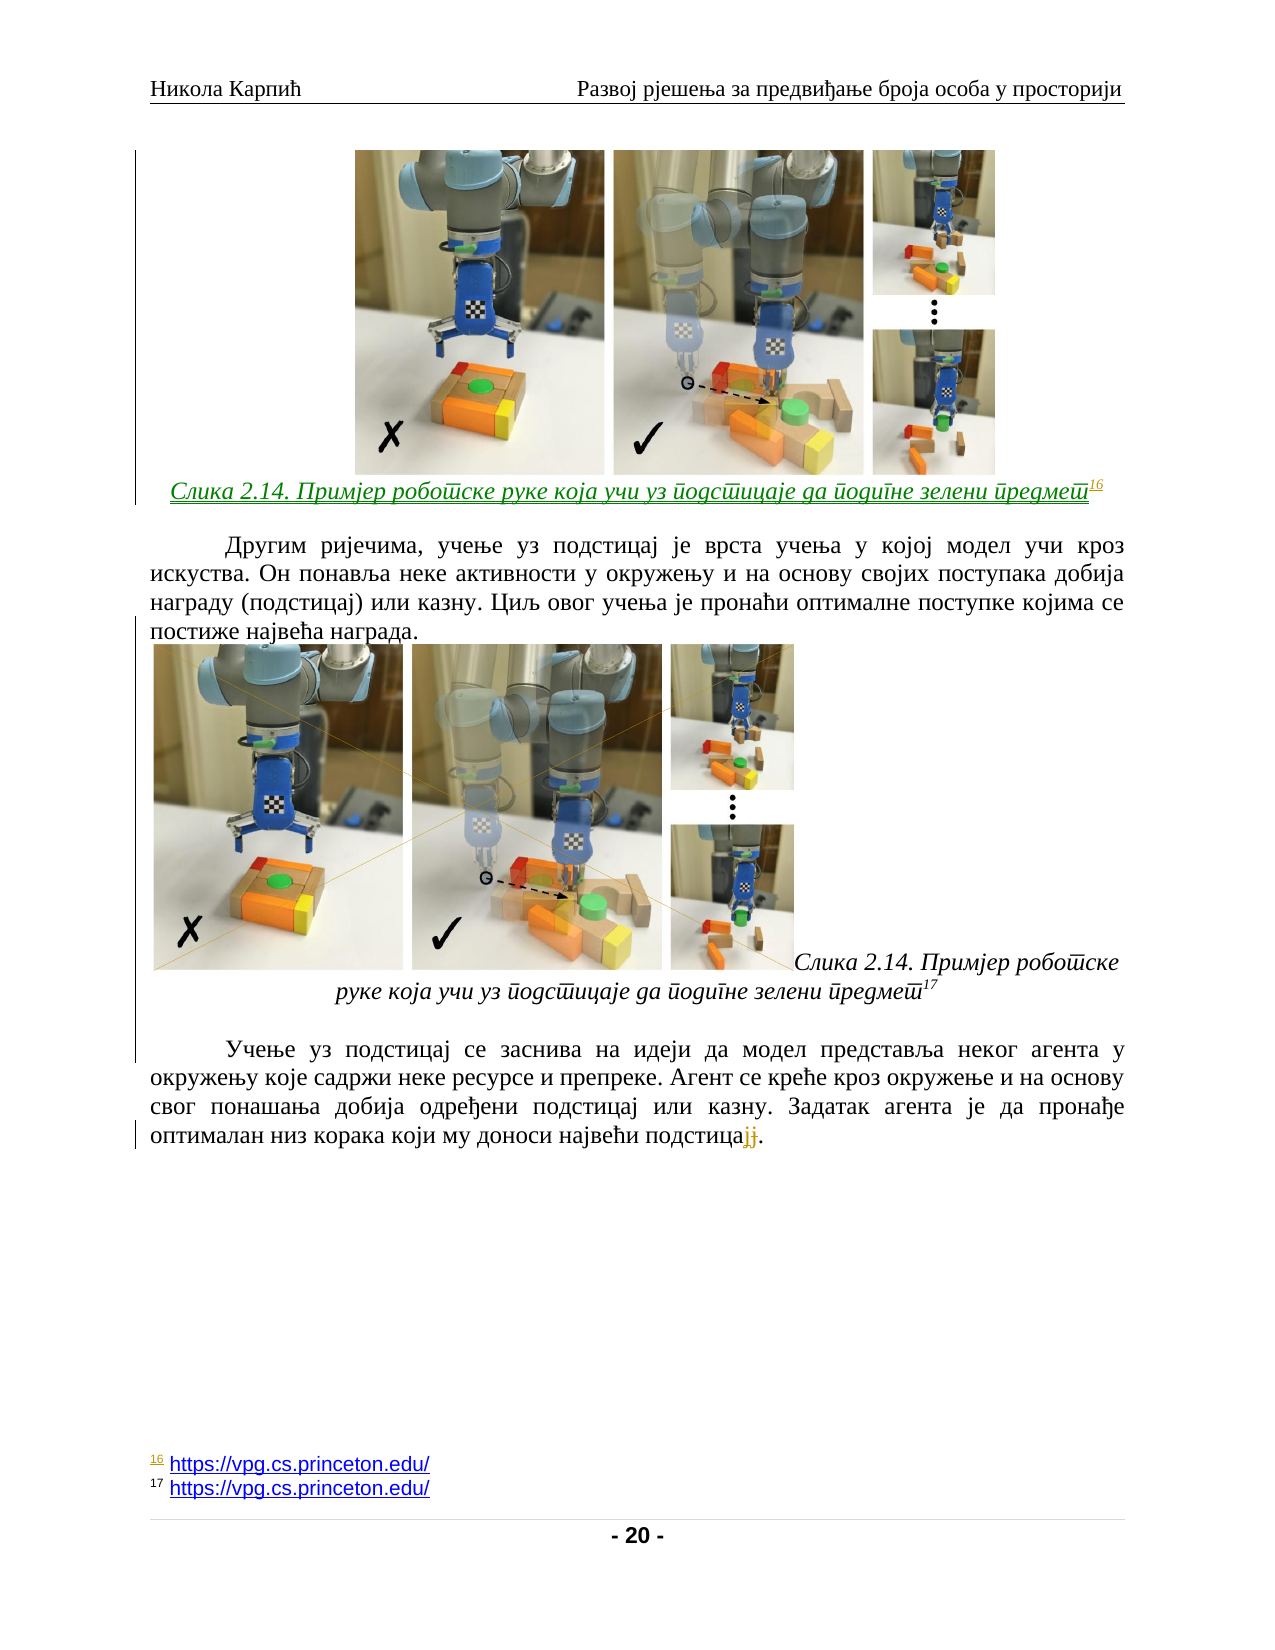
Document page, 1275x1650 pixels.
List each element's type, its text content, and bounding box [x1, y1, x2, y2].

picture [156, 809, 791, 971]
text Другим ријечима, учење уз подстицај је врста учења у којој модел учи кроз искуства. Он понавља неке активности у окружењу и на основу својих поступака добија награду (подстицај) или казну. Циљ овог учења је пронаћи оптималне поступке којима се постиже највећа награда. [150, 530, 1125, 645]
picture [476, 646, 794, 970]
picture [355, 150, 995, 476]
picture [153, 646, 471, 970]
text Учење уз подстицај се заснива на идеји да модел представља неког агента у окружењу које садржи неке ресурсе и препреке. Агент се креће кроз окружење и на основу свог понашања добија одређени подстицај или казну. Задатак агента је да пронађе оптималан низ корака који му доноси највећи подстица. [150, 1034, 1125, 1149]
picture [155, 644, 793, 807]
